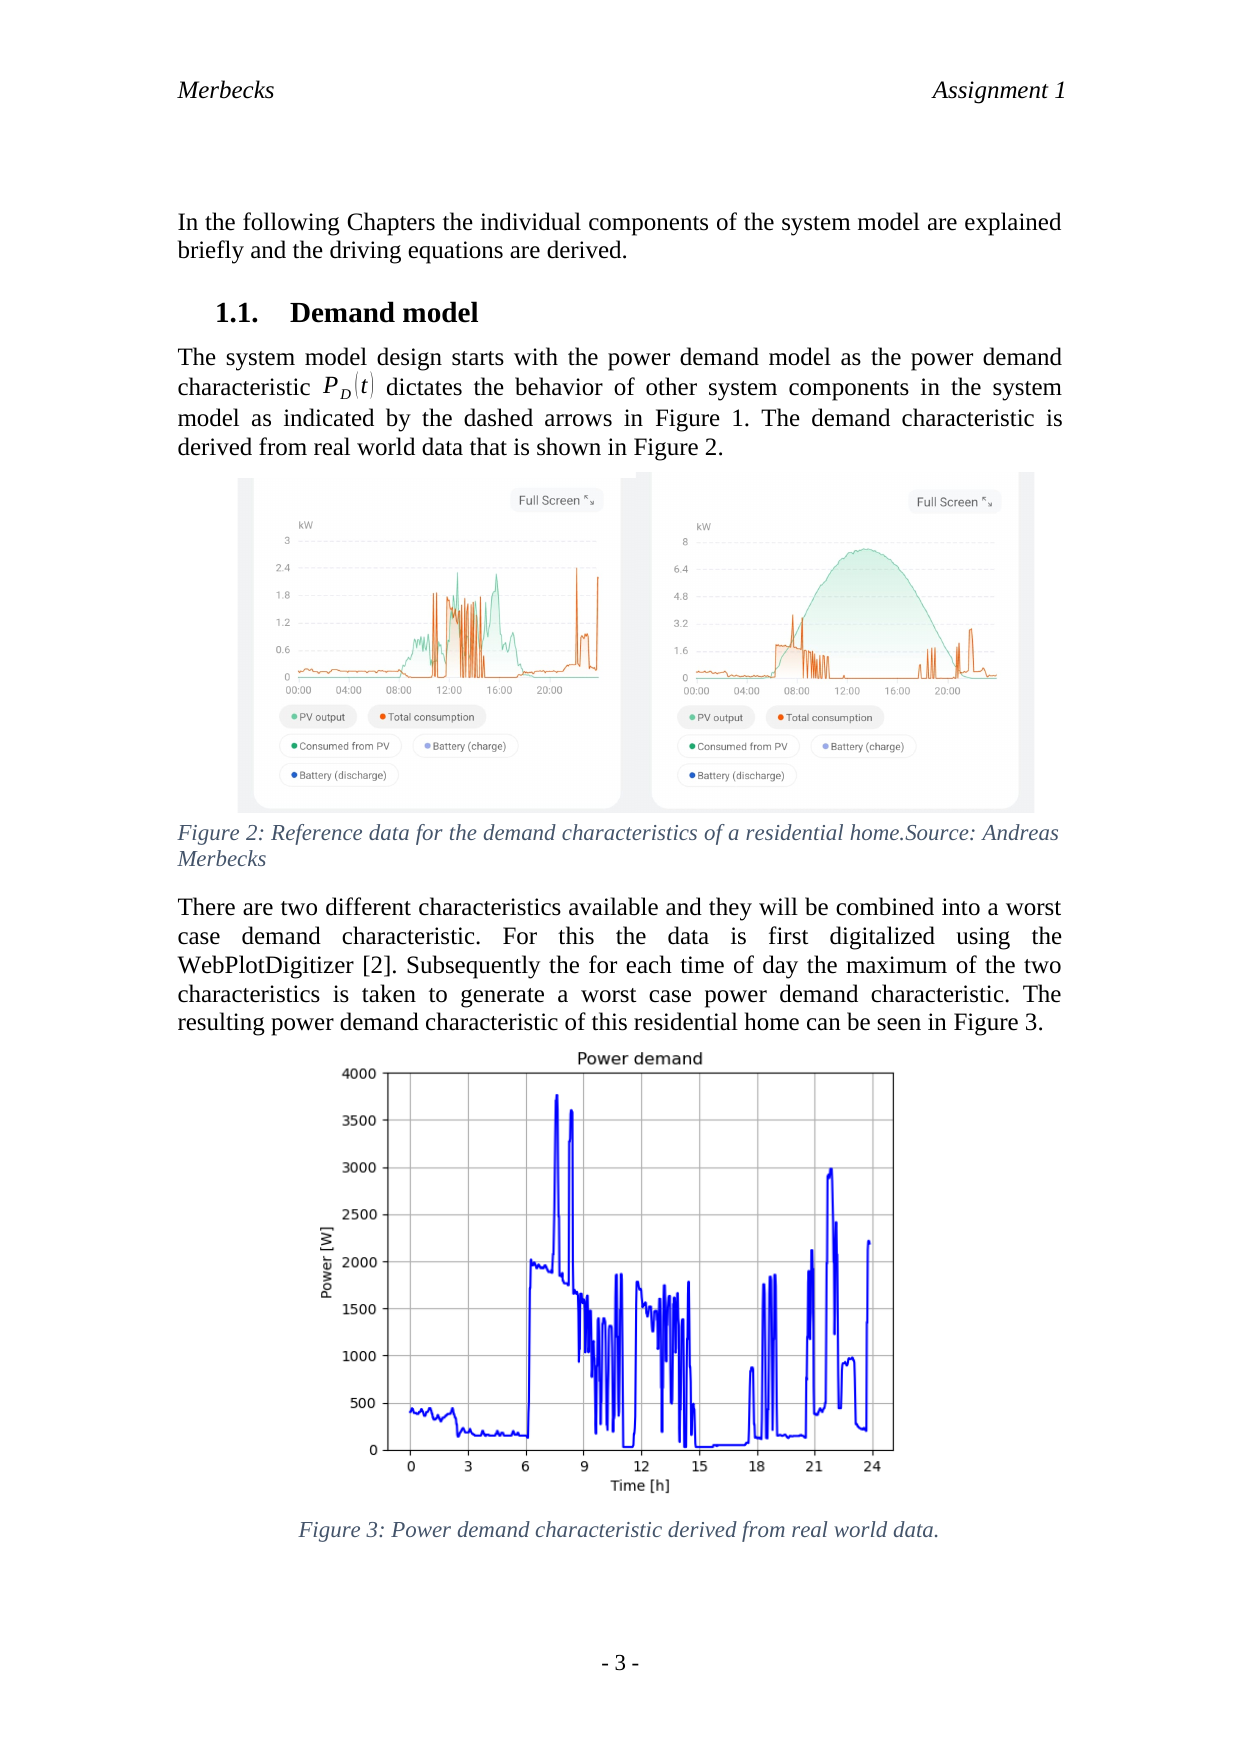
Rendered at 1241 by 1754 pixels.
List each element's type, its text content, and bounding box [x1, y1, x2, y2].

text Figure 3: Power demand characteristic derived from real world data. [177, 1516, 1063, 1542]
text Figure 2: Reference data for the demand characteristics of a residential home.Source: Andreas Merbecks [177, 819, 1063, 872]
subtitle Demand model [215, 296, 1063, 329]
text There are two different characteristics available and they will be combined into a worst case demand characteristic. For this the data is first digitalized using the WebPlotDigitizer. Subsequently the for each time of day the maximum of the two characteristics is taken to generate a worst case power demand characteristic. The resulting power demand characteristic of this residential home can be seen in Figure 3. [177, 892, 1063, 1036]
text In the following Chapters the individual components of the system model are explained briefly and the driving equations are derived. [177, 207, 1063, 264]
picture [311, 1042, 902, 1504]
picture [237, 472, 1035, 813]
text The system model design starts with the power demand model as the power demand characteristic dictates the behavior of other system components in the system model as indicated by the dashed arrows in Figure 1. The demand characteristic is derived from real world data that is shown in Figure 2. [177, 342, 1063, 461]
